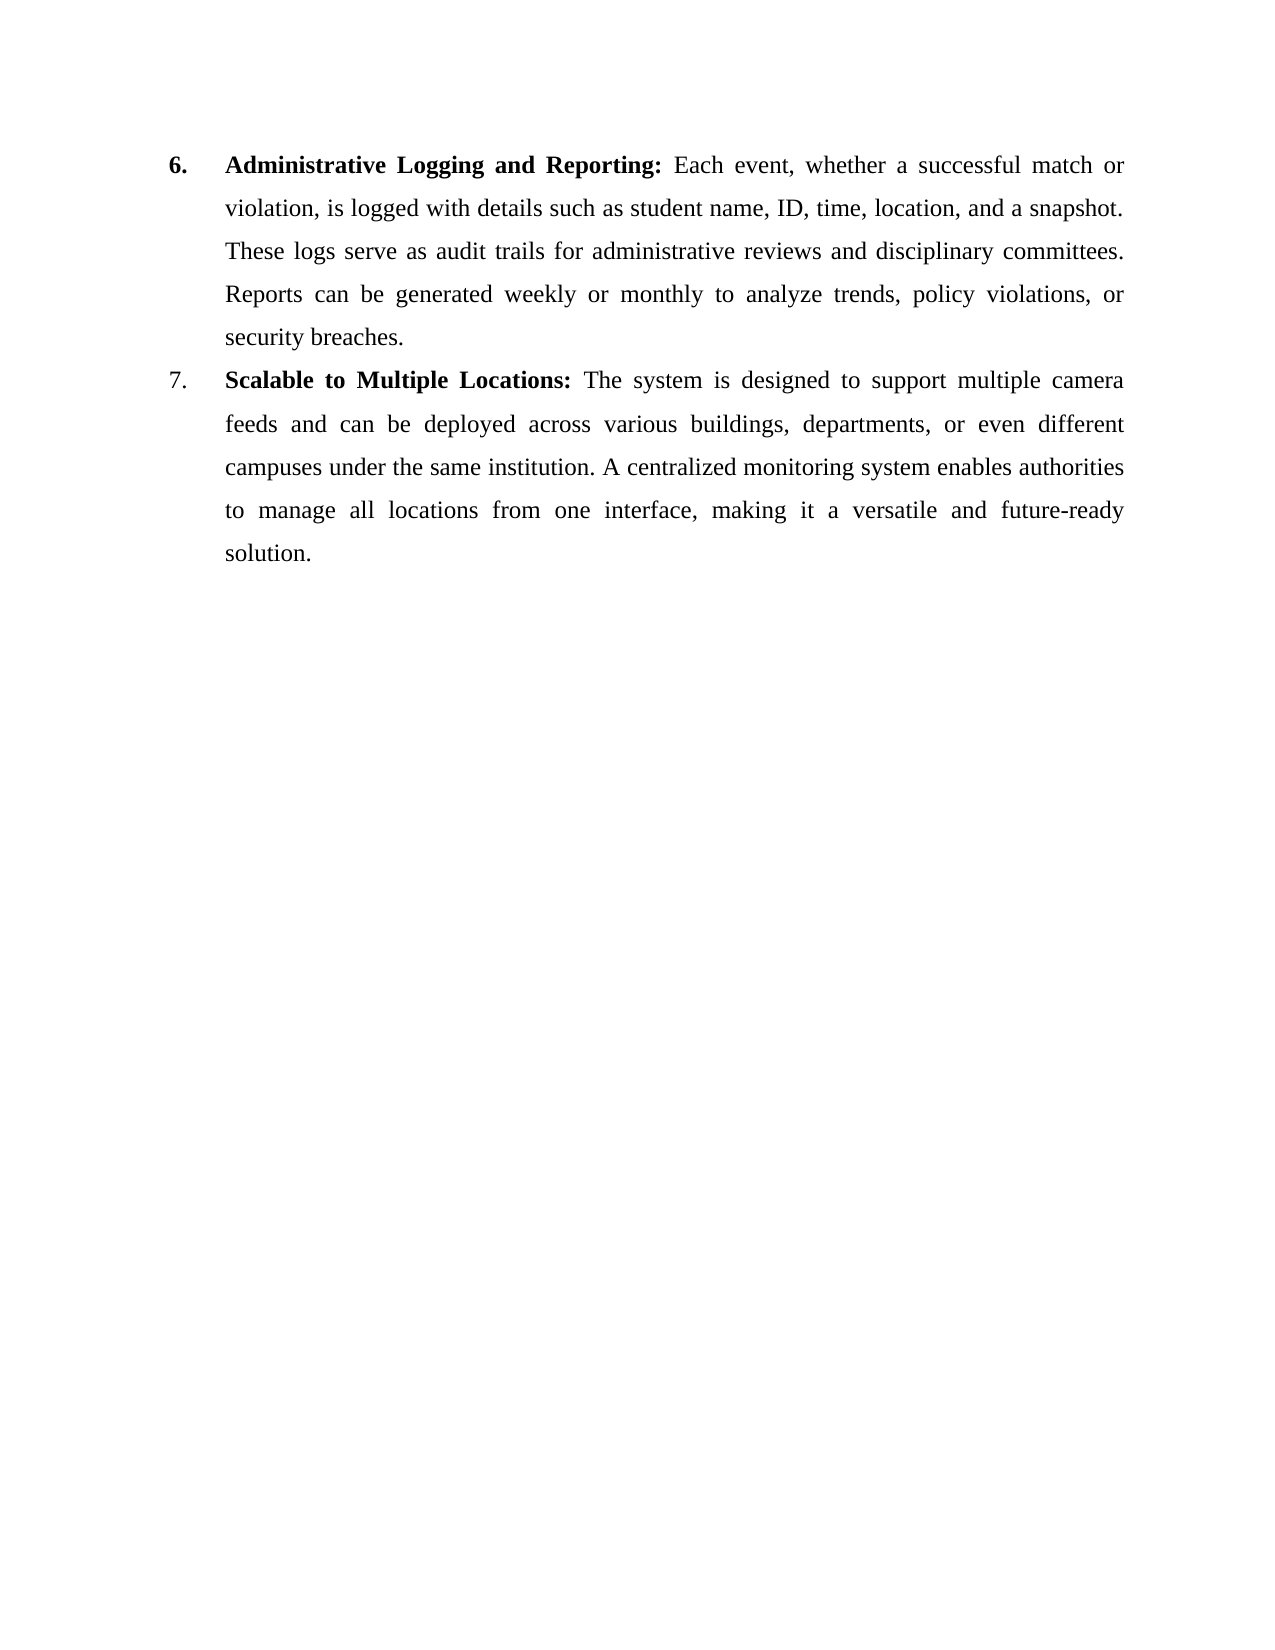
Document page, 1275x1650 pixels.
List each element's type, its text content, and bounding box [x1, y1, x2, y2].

list Administrative Logging and Reporting: Each event, whether a successful match or violation, is logged with details such as student name, ID, time, location, and a snapshot. These logs serve as audit trails for administrative reviews and disciplinary committees. Reports can be generated weekly or monthly to analyze trends, policy violations, or security breaches. [187, 150, 1125, 351]
list Scalable to Multiple Locations: The system is designed to support multiple camera feeds and can be deployed across various buildings, departments, or even different campuses under the same institution. A centralized monitoring system enables authorities to manage all locations from one interface, making it a versatile and future-ready solution. [187, 366, 1125, 567]
